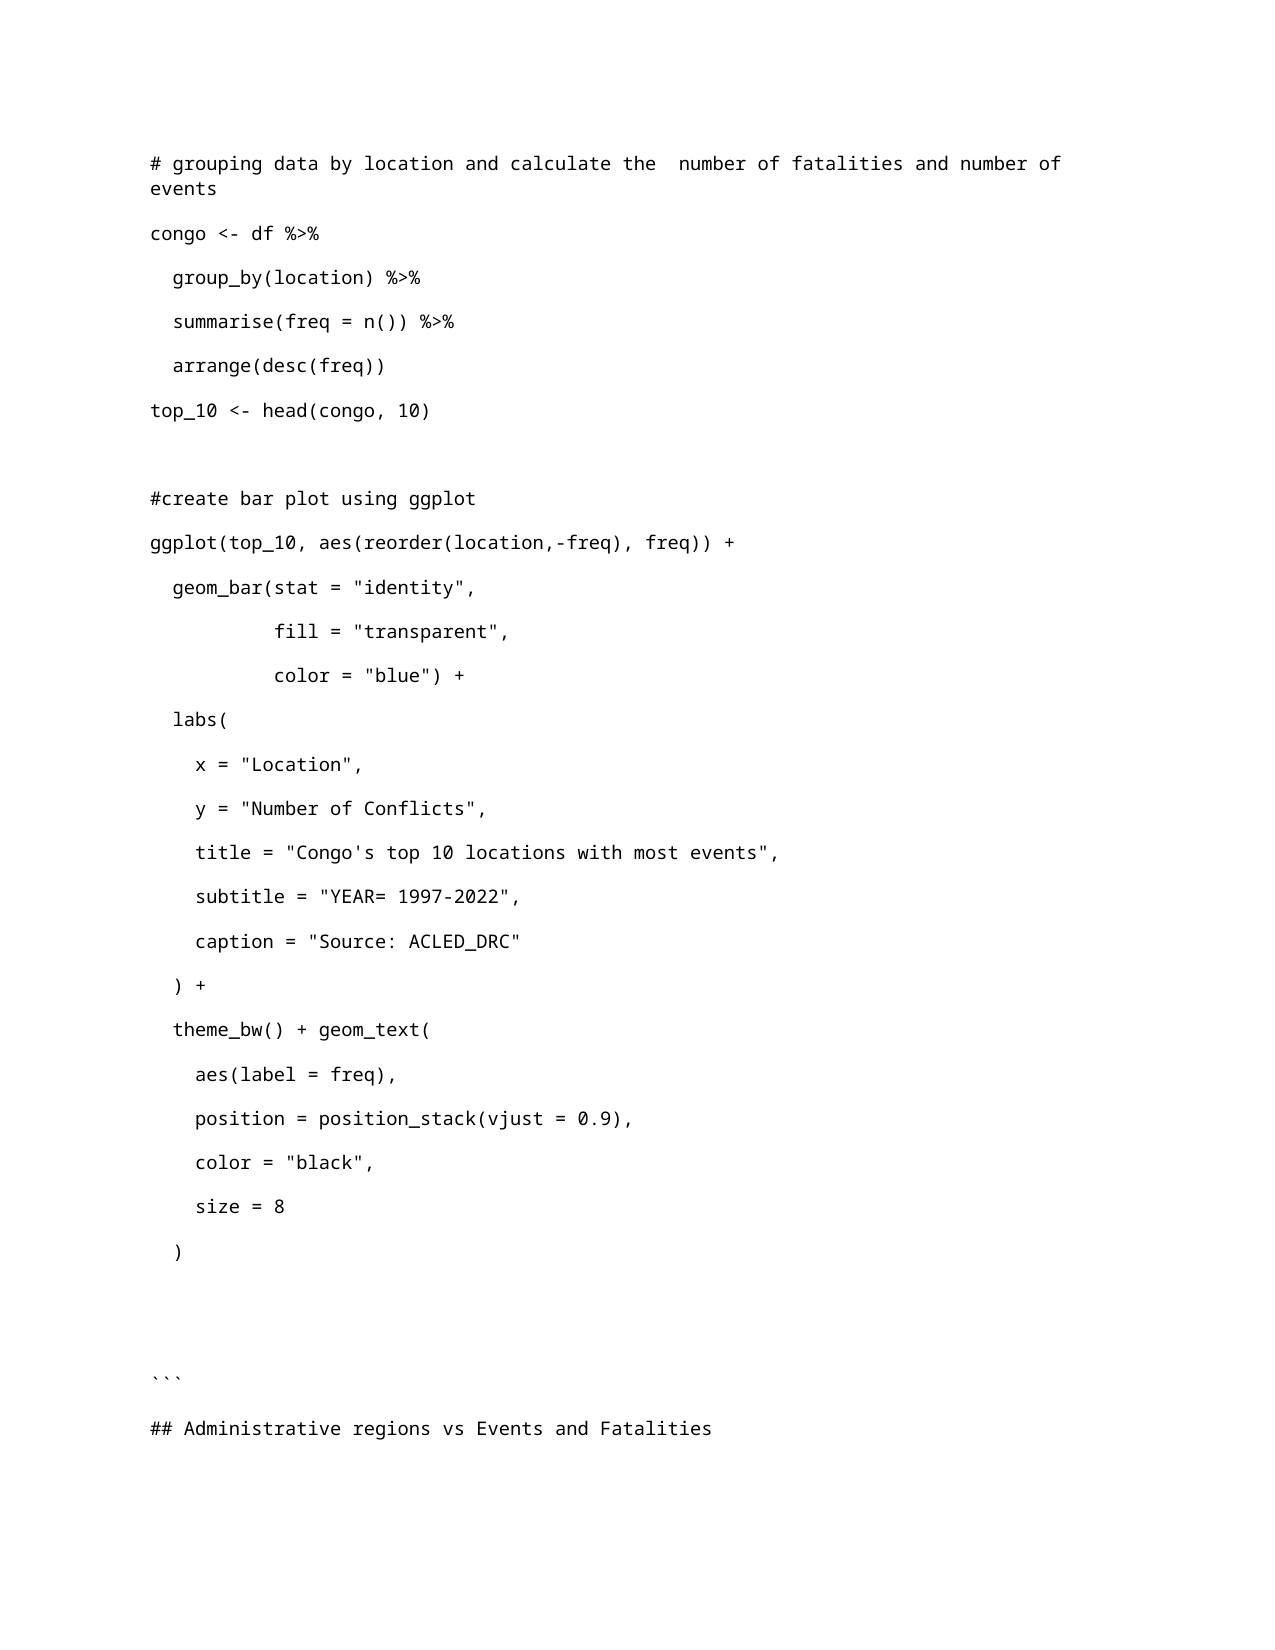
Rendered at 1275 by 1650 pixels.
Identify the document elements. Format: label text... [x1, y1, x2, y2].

text ) + [150, 972, 1125, 998]
text y = "Number of Conflicts", [150, 795, 1125, 821]
text top_10 <- head(congo, 10) [150, 397, 1125, 422]
text color = "black", [150, 1149, 1125, 1175]
text position = position_stack(vjust = 0.9), [150, 1105, 1125, 1131]
text ) [150, 1238, 1125, 1263]
text aes(label = freq), [150, 1061, 1125, 1086]
text ggplot(top_10, aes(reorder(location,-freq), freq)) + [150, 530, 1125, 555]
text size = 8 [150, 1194, 1125, 1219]
text # grouping data by location and calculate the number of fatalities and number of events [150, 150, 1125, 201]
text arrange(desc(freq)) [150, 353, 1125, 378]
text labs( [150, 707, 1125, 732]
text theme_bw() + geom_text( [150, 1017, 1125, 1042]
text fill = "transparent", [150, 618, 1125, 644]
text color = "blue") + [150, 662, 1125, 688]
text summarise(freq = n()) %>% [150, 308, 1125, 334]
text caption = "Source: ACLED_DRC" [150, 928, 1125, 954]
text geom_bar(stat = "identity", [150, 574, 1125, 599]
text congo <- df %>% [150, 220, 1125, 245]
text ## Administrative regions vs Events and Fatalities [150, 1415, 1125, 1441]
text x = "Location", [150, 751, 1125, 777]
text group_by(location) %>% [150, 264, 1125, 289]
text subtitle = "YEAR= 1997-2022", [150, 884, 1125, 909]
text title = "Congo's top 10 locations with most events", [150, 839, 1125, 865]
text #create bar plot using ggplot [150, 485, 1125, 511]
text ``` [150, 1371, 1125, 1396]
